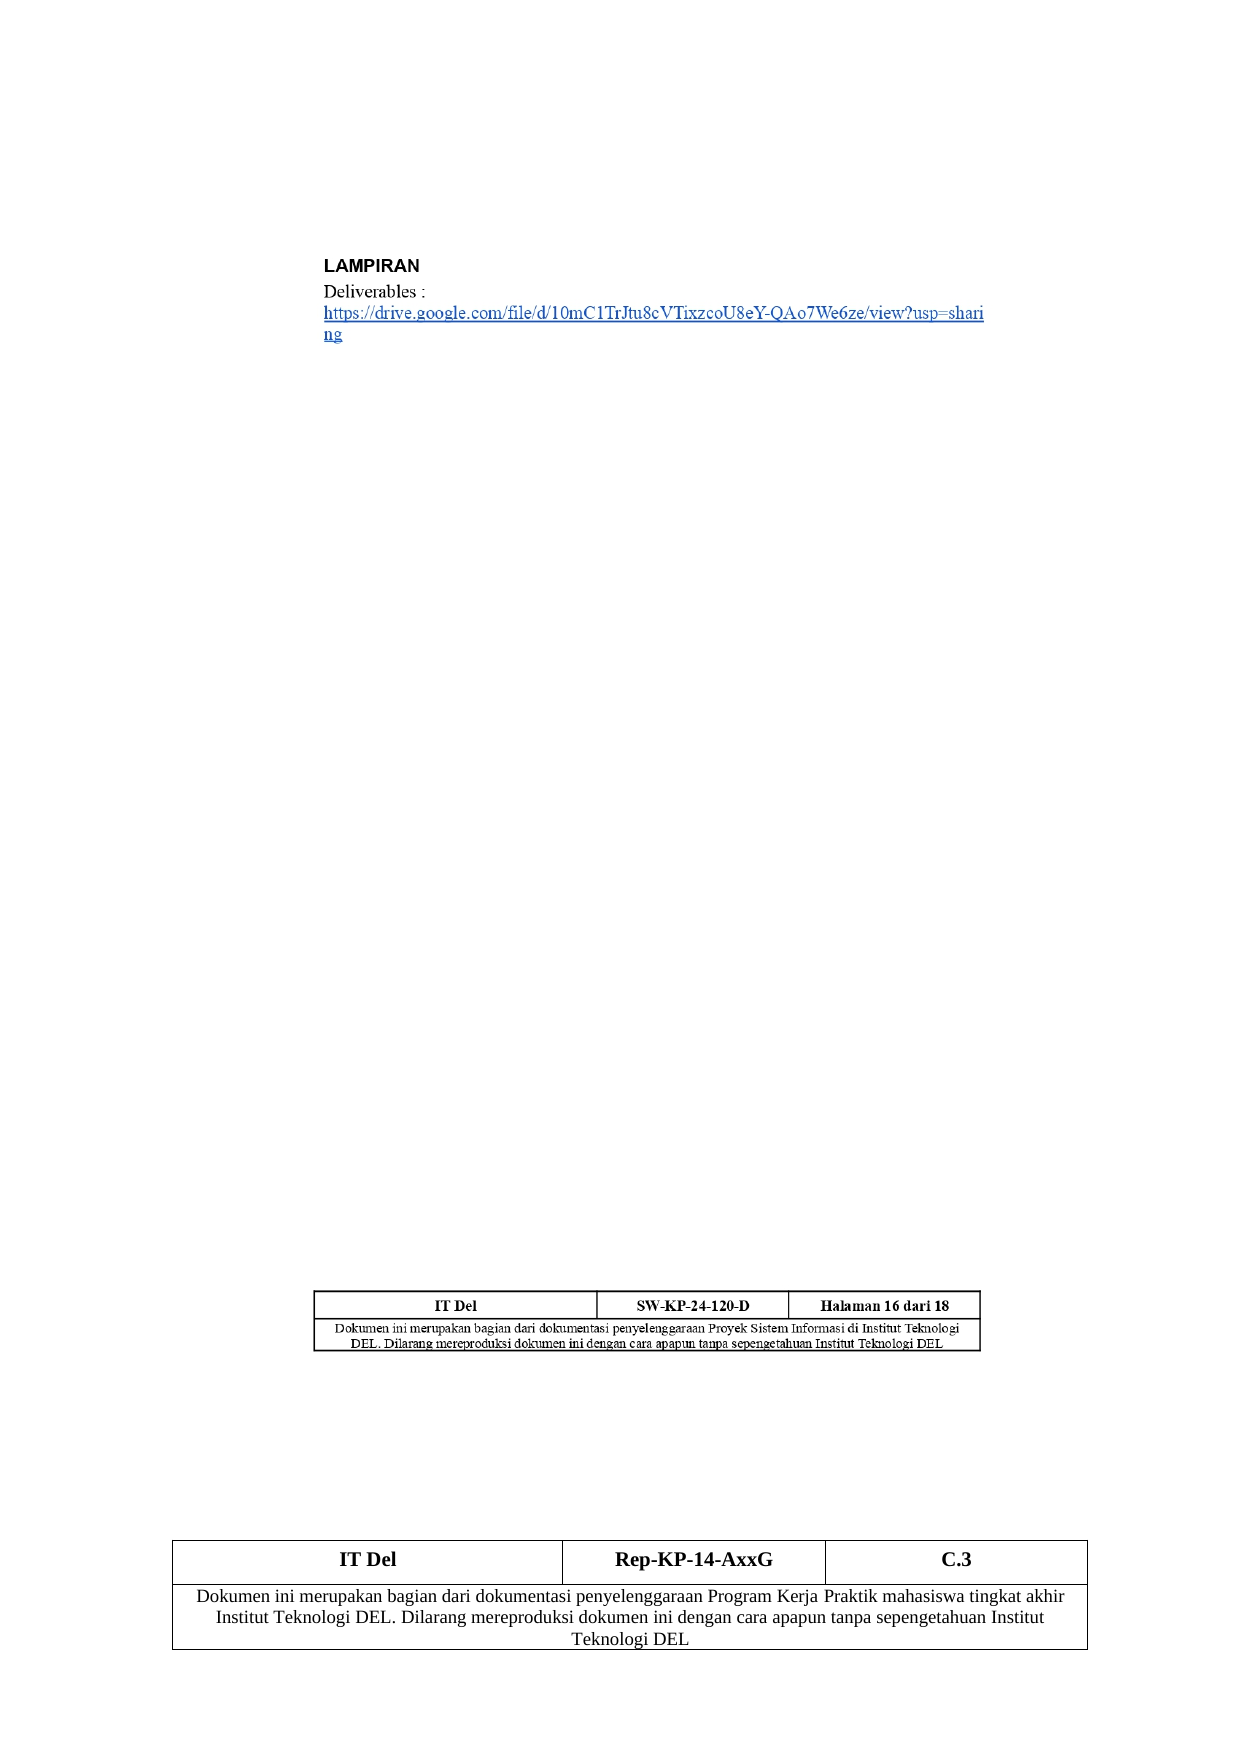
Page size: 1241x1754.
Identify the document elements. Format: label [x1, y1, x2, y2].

picture [187, 147, 1093, 1427]
